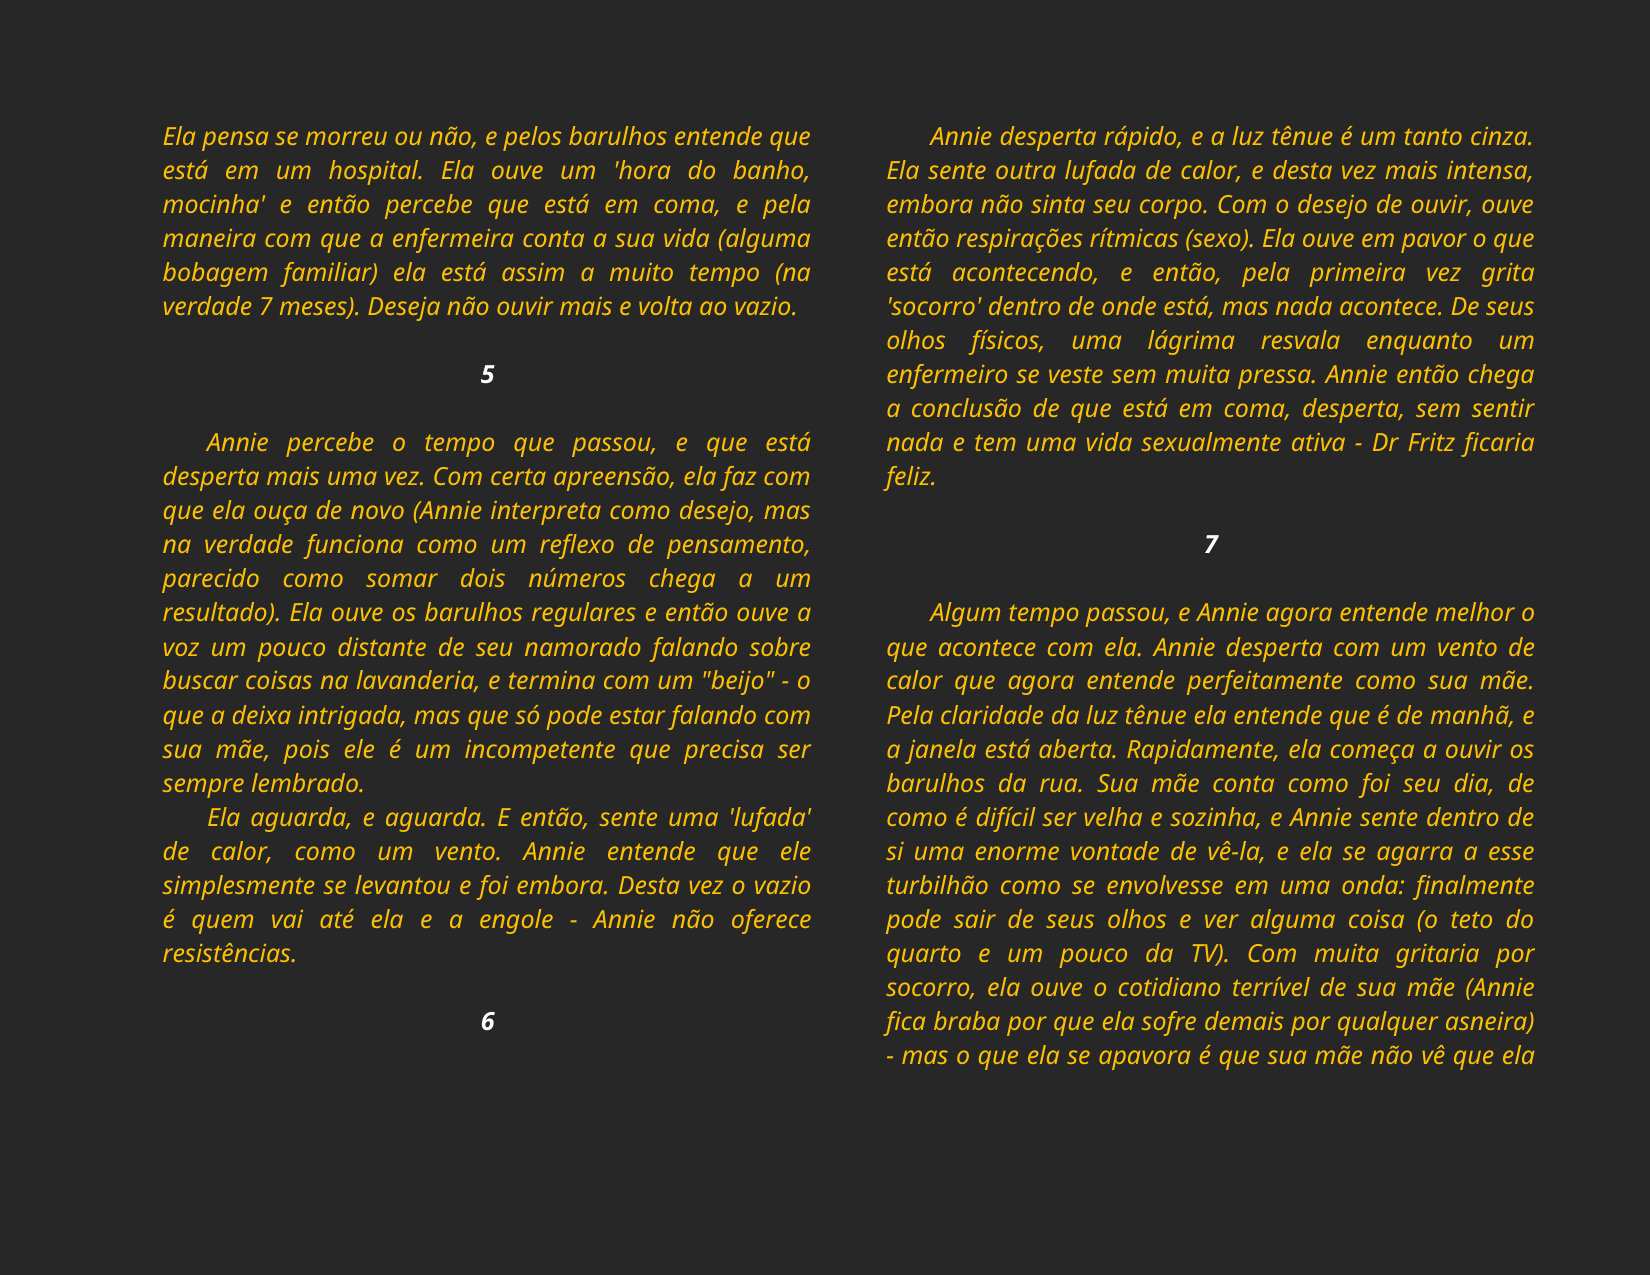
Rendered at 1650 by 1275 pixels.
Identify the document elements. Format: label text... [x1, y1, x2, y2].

text Annie percebe o tempo que passou, e que está desperta mais uma vez. Com certa apreensão, ela faz com que ela ouça de novo (Annie interpreta como desejo, mas na verdade funciona como um reflexo de pensamento, parecido como somar dois números chega a um resultado). Ela ouve os barulhos regulares e então ouve a voz um pouco distante de seu namorado falando sobre buscar coisas na lavanderia, e termina com um "beijo" - o que a deixa intrigada, mas que só pode estar falando com sua mãe, pois ele é um incompetente que precisa ser sempre lembrado. [162, 425, 812, 799]
text 5 [162, 357, 812, 391]
text 7 [886, 527, 1536, 561]
text Annie desperta rápido, e a luz tênue é um tanto cinza. Ela sente outra lufada de calor, e desta vez mais intensa, embora não sinta seu corpo. Com o desejo de ouvir, ouve então respirações rítmicas (sexo). Ela ouve em pavor o que está acontecendo, e então, pela primeira vez grita 'socorro' dentro de onde está, mas nada acontece. De seus olhos físicos, uma lágrima resvala enquanto um enfermeiro se veste sem muita pressa. Annie então chega a conclusão de que está em coma, desperta, sem sentir nada e tem uma vida sexualmente ativa - Dr Fritz ficaria feliz. [886, 118, 1536, 493]
text 6 [162, 1004, 812, 1038]
text Ela aguarda, e aguarda. E então, sente uma 'lufada' de calor, como um vento. Annie entende que ele simplesmente se levantou e foi embora. Desta vez o vazio é quem vai até ela e a engole - Annie não oferece resistências. [162, 799, 812, 970]
